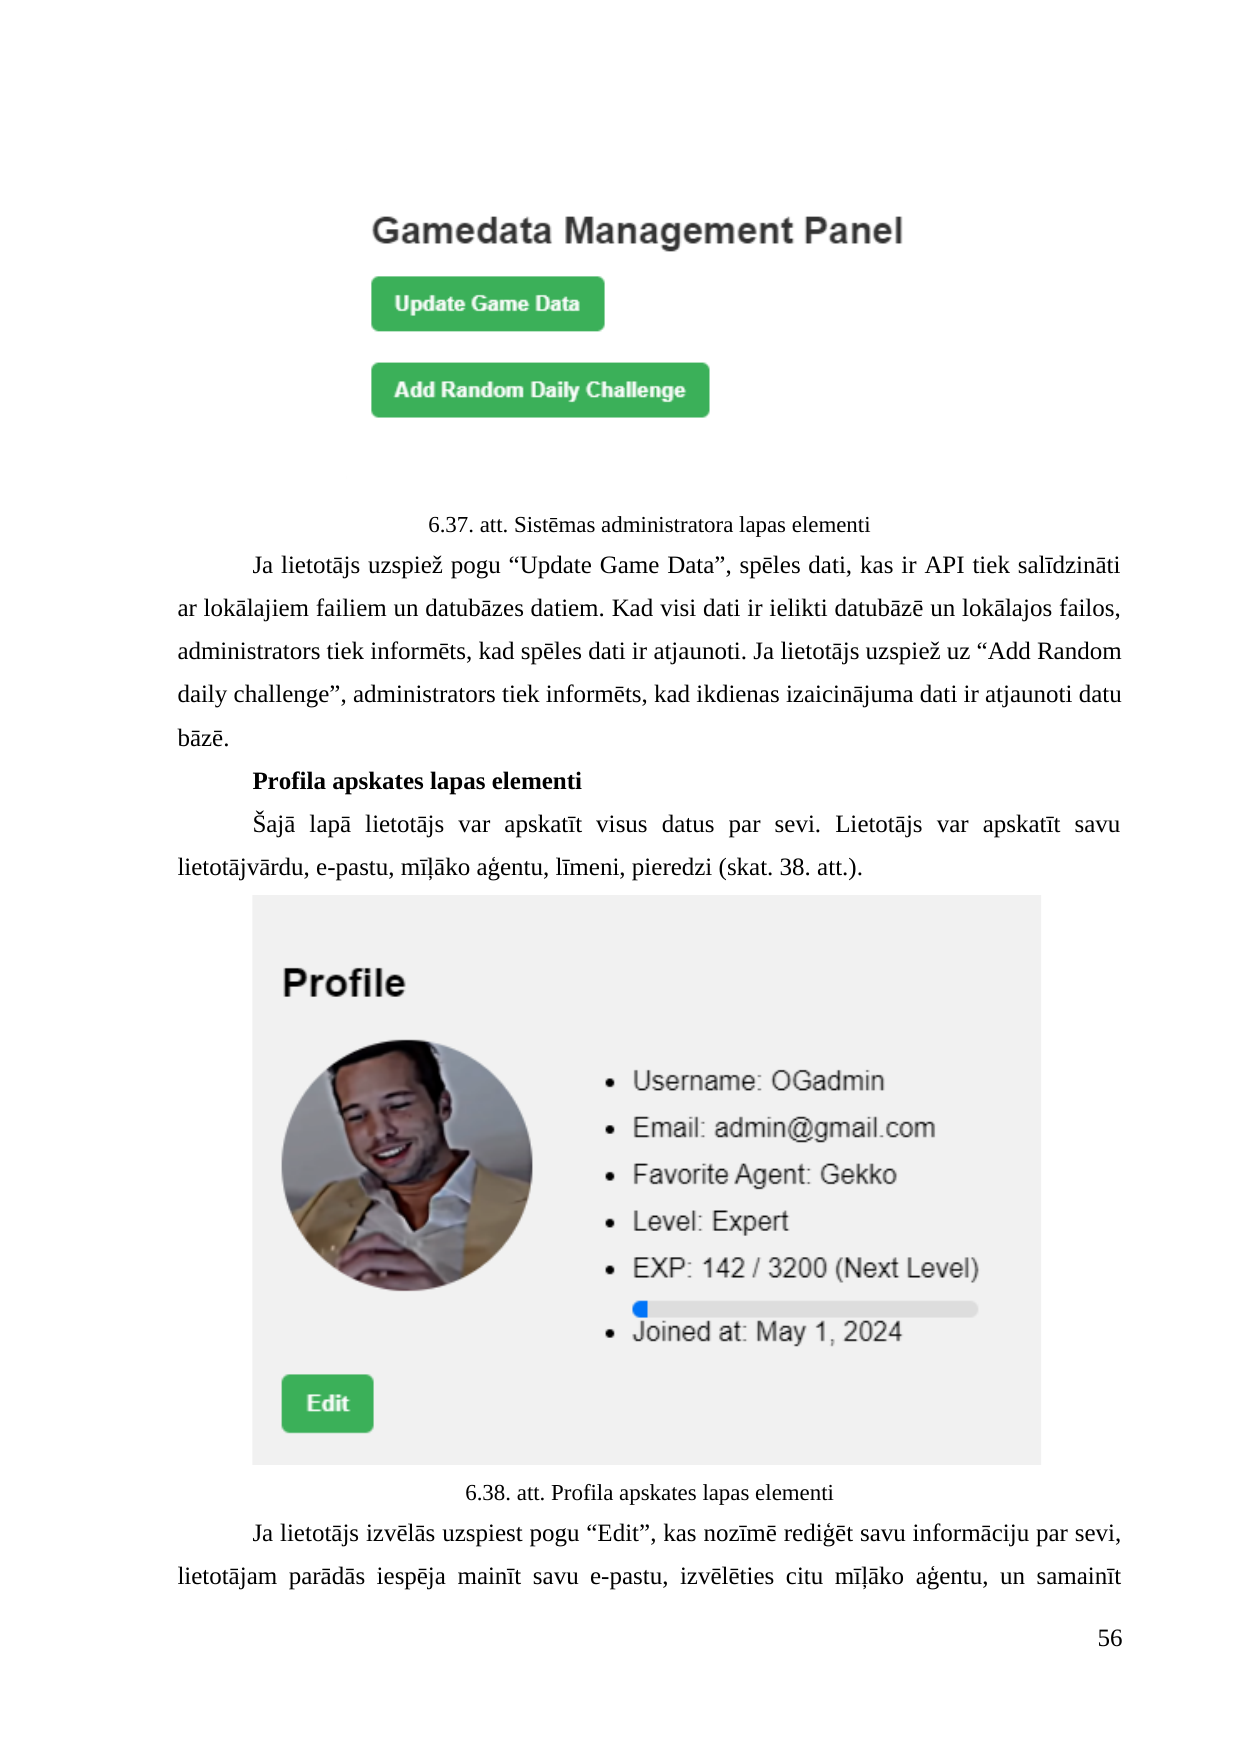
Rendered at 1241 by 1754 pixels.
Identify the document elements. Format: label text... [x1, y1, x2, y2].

picture [252, 895, 1042, 1465]
text Ja lietotājs uzspiež pogu “Update Game Data”, spēles dati, kas ir API tiek salīdzināti ar lokālajiem failiem un datubāzes datiem. Kad visi dati ir ielikti datubāzē un lokālajos failos, administrators tiek informēts, kad spēles dati ir atjaunoti. Ja lietotājs uzspiež uz “Add Random daily challenge”, administrators tiek informēts, kad ikdienas izaicinājuma dati ir atjaunoti datu bāzē. [177, 550, 1122, 751]
picture [345, 149, 954, 479]
text Profila apskates lapas elementi [177, 766, 1122, 794]
text 6.38. att. Profila apskates lapas elementi [177, 1479, 1122, 1505]
text Šajā lapā lietotājs var apskatīt visus datus par sevi. Lietotājs var apskatīt savu lietotājvārdu, e-pastu, mīļāko aģentu, līmeni, pieredzi (skat. 38. att.). [177, 809, 1122, 881]
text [177, 1518, 1122, 1590]
